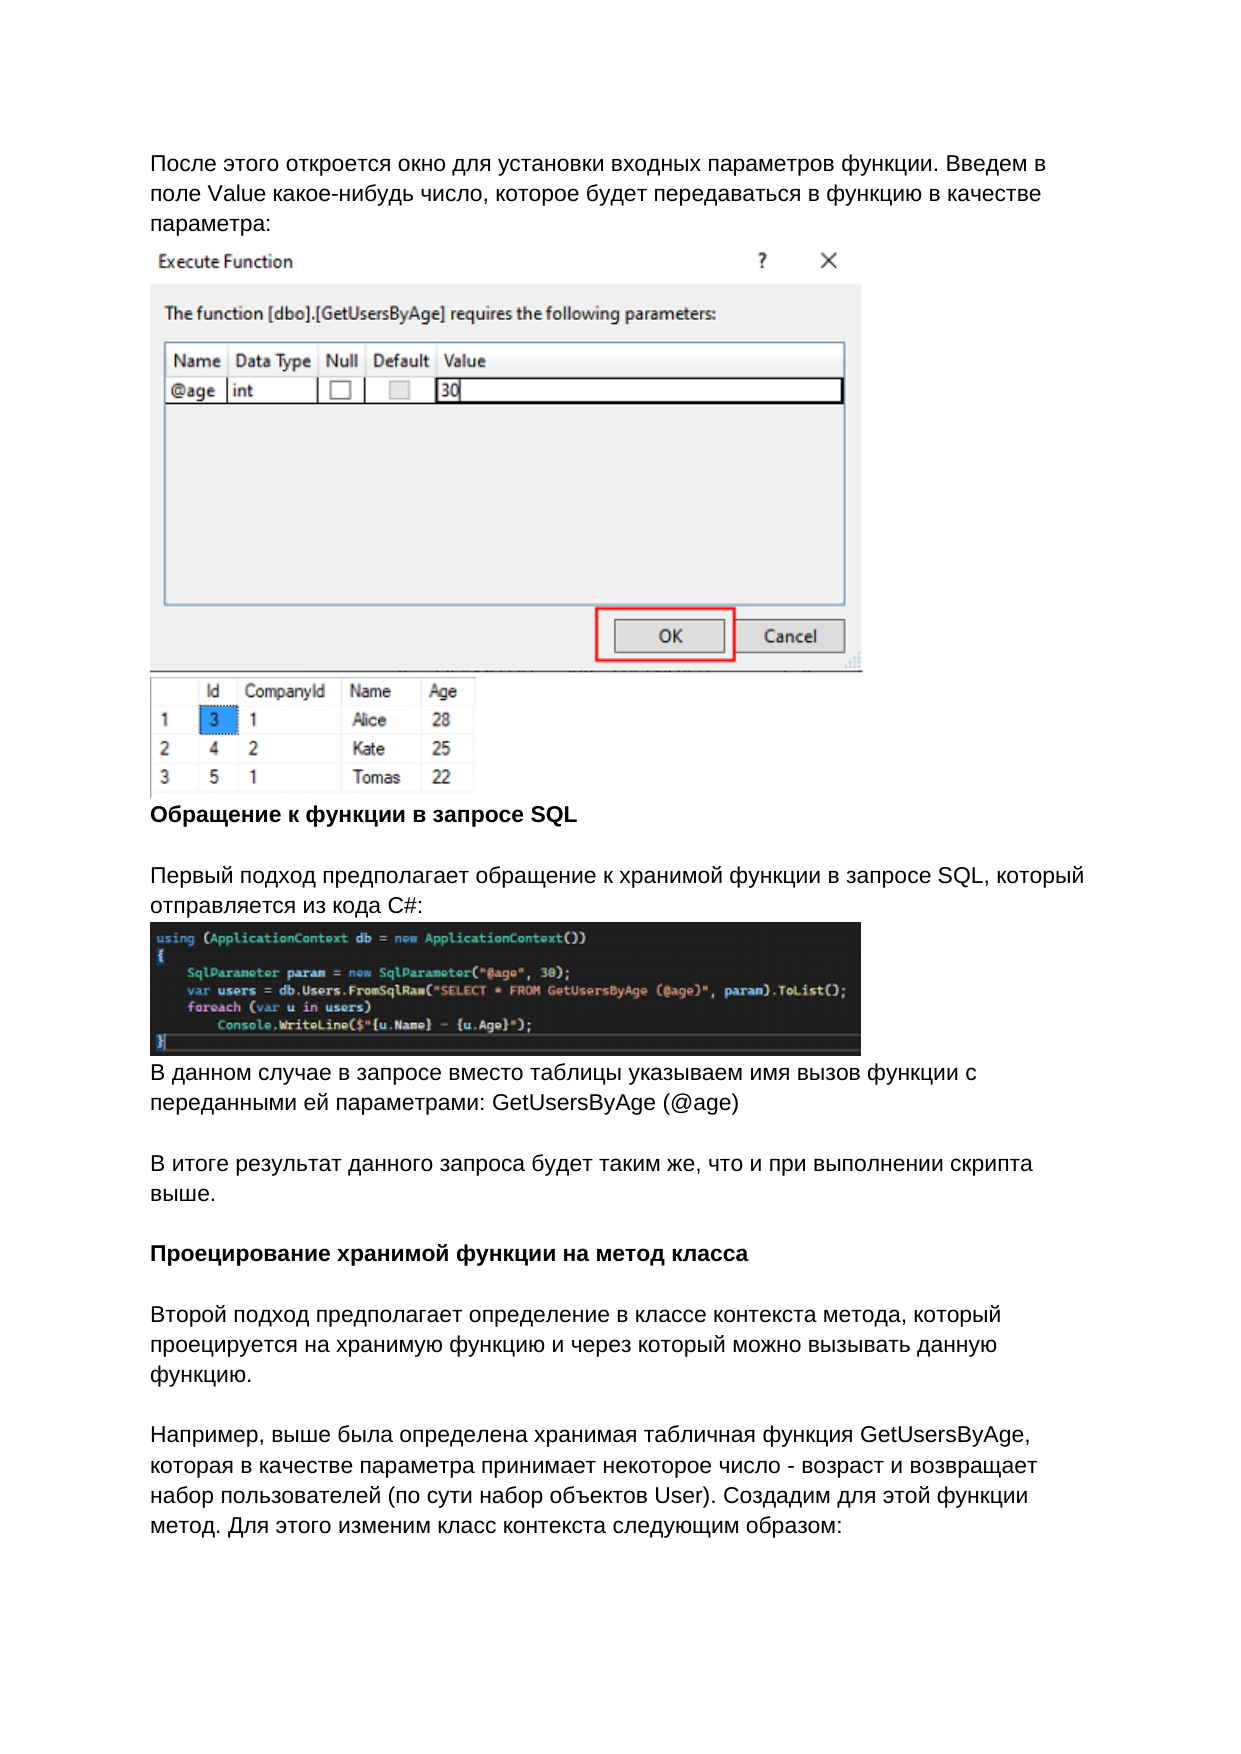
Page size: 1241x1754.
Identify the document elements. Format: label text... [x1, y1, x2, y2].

text Обращение к функции в запросе SQL [150, 801, 1090, 828]
text Проецирование хранимой функции на метод класса [150, 1240, 1090, 1267]
text Второй подход предполагает определение в классе контекста метода, который проецируется на хранимую функцию и через который можно вызывать данную функцию. [150, 1301, 1090, 1387]
text После этого откроется окно для установки входных параметров функции. Введем в поле Value какое-нибудь число, которое будет передаваться в функцию в качестве параметра: [150, 150, 1090, 237]
picture [150, 240, 863, 674]
text Например, выше была определена хранимая табличная функция GetUsersByAge, которая в качестве параметра принимает некоторое число - возраст и возвращает набор пользователей (по сути набор объектов User). Создадим для этой функции метод. Для этого изменим класс контекста следующим образом: [150, 1421, 1090, 1538]
picture [150, 922, 861, 1056]
text Первый подход предполагает обращение к хранимой функции в запросе SQL, который отправляется из кода C#: [150, 862, 1090, 918]
text В данном случае в запросе вместо таблицы указываем имя вызов функции с переданными ей параметрами: GetUsersByAge (@age) [150, 1059, 1090, 1116]
text В итоге результат данного запроса будет таким же, что и при выполнении скрипта выше. [150, 1149, 1090, 1206]
picture [150, 677, 477, 798]
